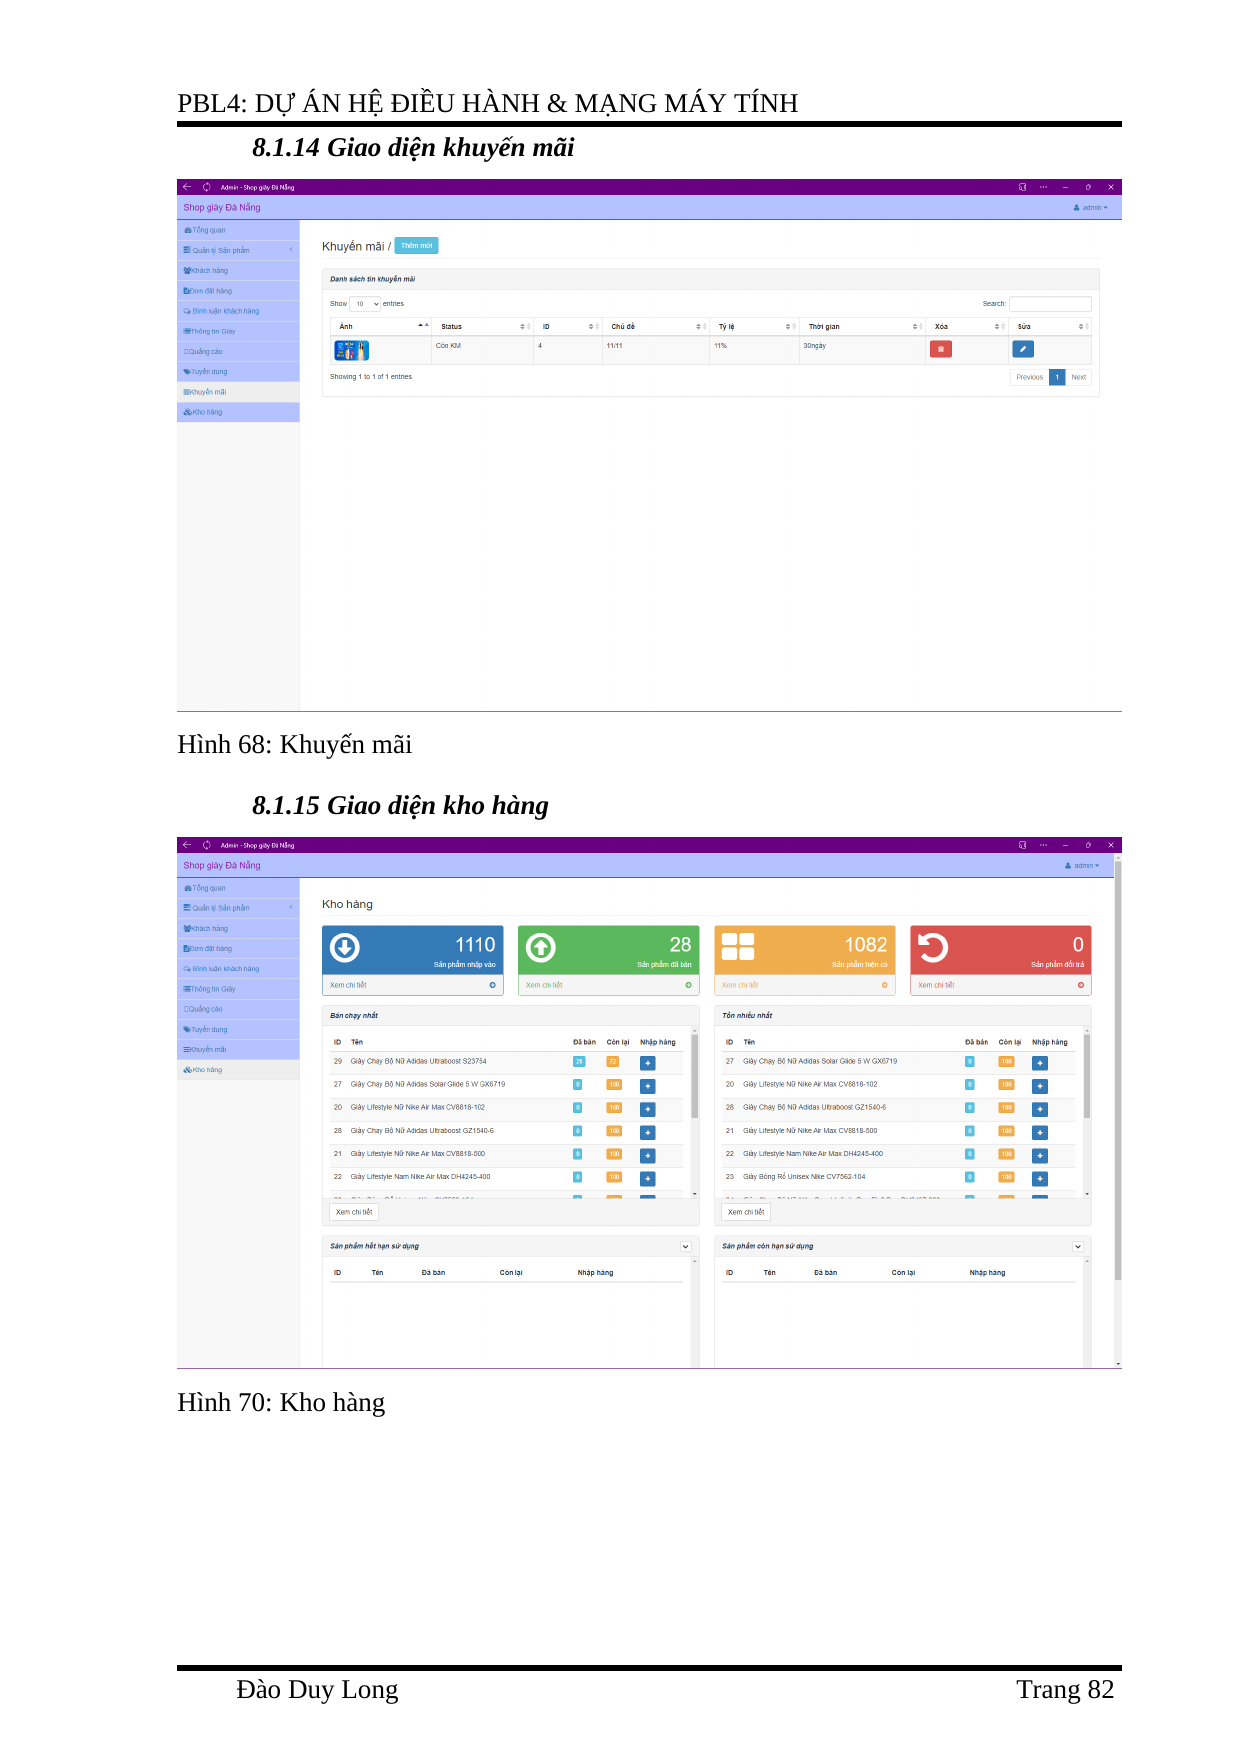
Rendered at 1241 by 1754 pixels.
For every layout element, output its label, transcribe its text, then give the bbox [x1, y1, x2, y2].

subtitle Giao diện khuyến mãi [252, 132, 1122, 163]
picture [177, 179, 1122, 712]
subtitle Giao diện kho hàng [252, 789, 1122, 820]
text Hình 68: Khuyến mãi [177, 728, 1122, 759]
picture [177, 837, 1122, 1369]
text Hình 70: Kho hàng [177, 1386, 1122, 1417]
